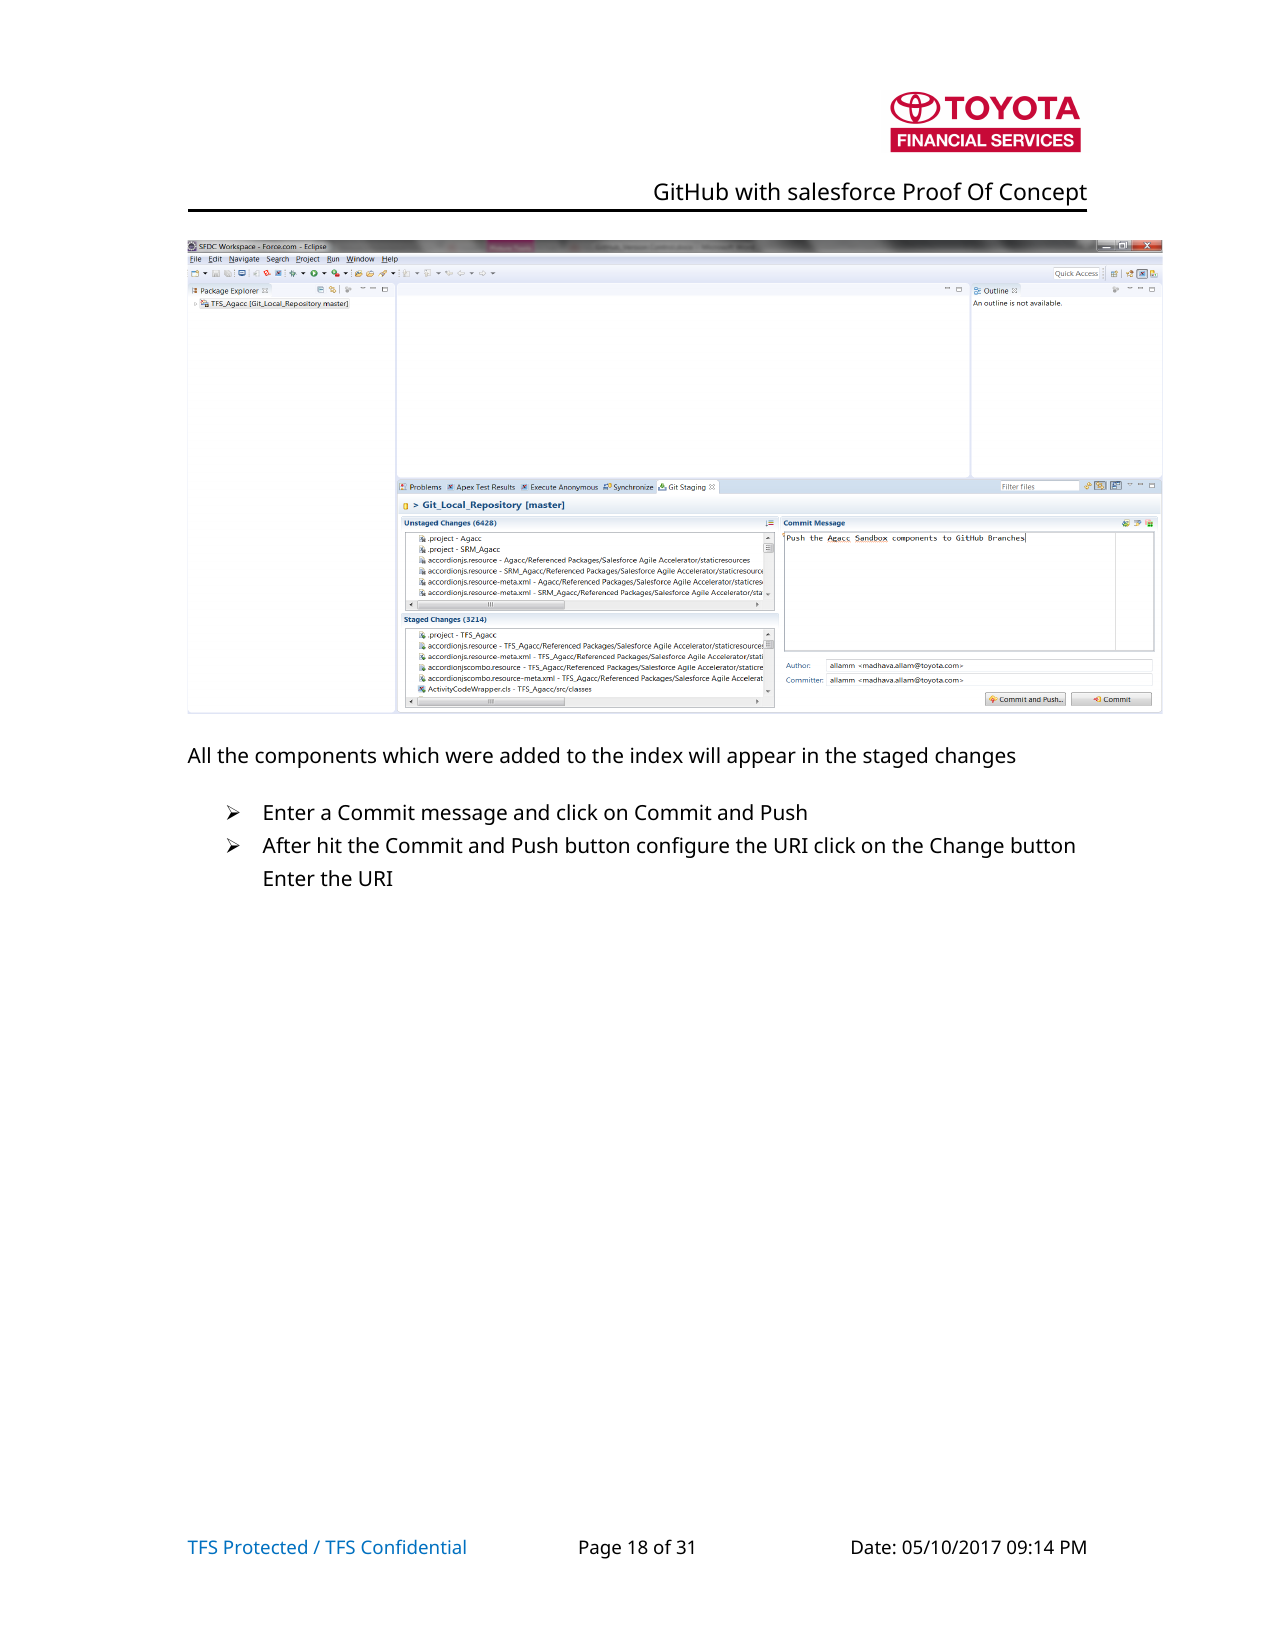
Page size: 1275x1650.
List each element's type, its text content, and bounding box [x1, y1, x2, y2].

list After hit the Commit and Push button configure the URI click on the Change button Enter the URI [225, 831, 1087, 892]
text All the components which were added to the index will appear in the staged changes [187, 742, 1087, 770]
picture [187, 240, 1163, 714]
picture [881, 90, 1090, 153]
list Enter a Commit message and click on Commit and Push [225, 798, 1087, 827]
